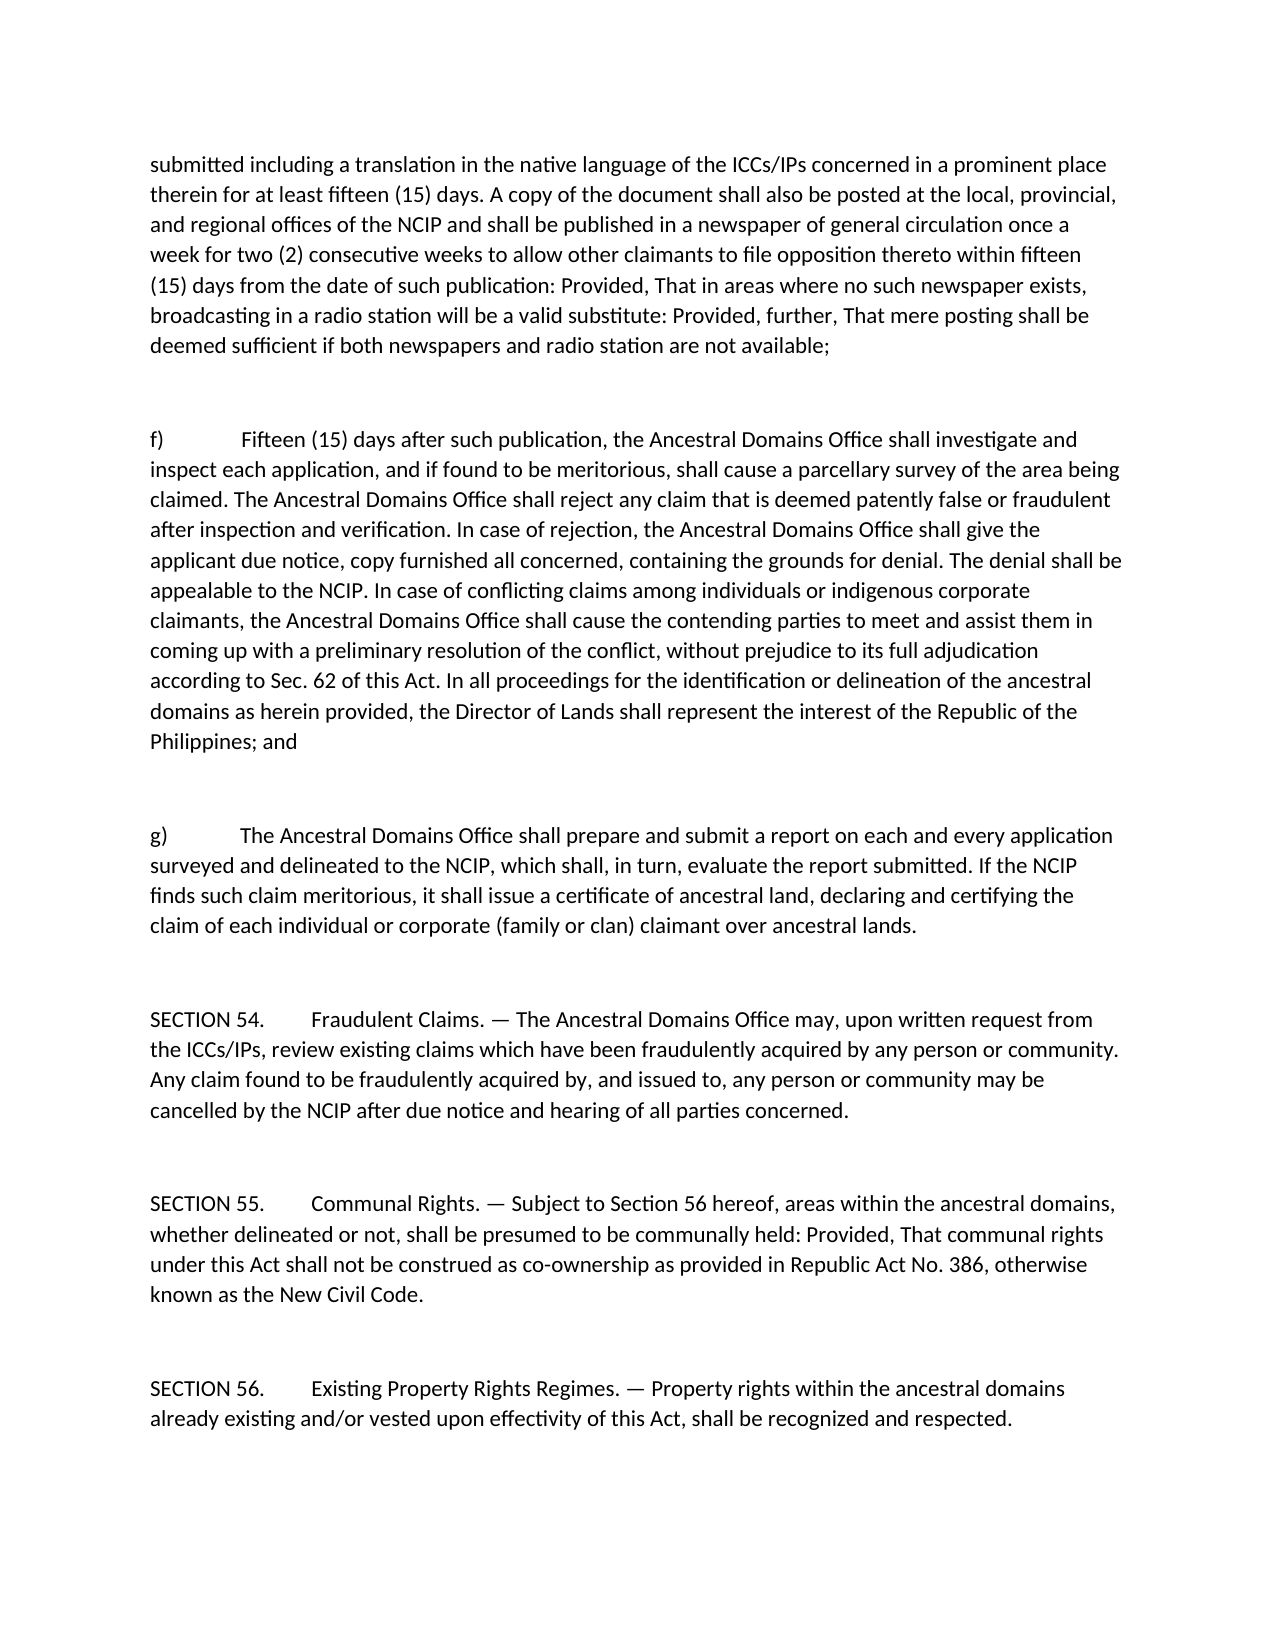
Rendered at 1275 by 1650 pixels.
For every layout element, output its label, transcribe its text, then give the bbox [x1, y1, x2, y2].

text SECTION 56. Existing Property Rights Regimes. — Property rights within the ancestral domains already existing and/or vested upon effectivity of this Act, shall be recognized and respected. [150, 1374, 1125, 1432]
text SECTION 55. Communal Rights. — Subject to Section 56 hereof, areas within the ancestral domains, whether delineated or not, shall be presumed to be communally held: Provided, That communal rights under this Act shall not be construed as co-ownership as provided in Republic Act No. 386, otherwise known as the New Civil Code. [150, 1189, 1125, 1308]
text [150, 150, 1125, 359]
text SECTION 54. Fraudulent Claims. — The Ancestral Domains Office may, upon written request from the ICCs/IPs, review existing claims which have been fraudulently acquired by any person or community. Any claim found to be fraudulently acquired by, and issued to, any person or community may be cancelled by the NCIP after due notice and hearing of all parties concerned. [150, 1005, 1125, 1124]
text f) Fifteen (15) days after such publication, the Ancestral Domains Office shall investigate and inspect each application, and if found to be meritorious, shall cause a parcellary survey of the area being claimed. The Ancestral Domains Office shall reject any claim that is deemed patently false or fraudulent after inspection and verification. In case of rejection, the Ancestral Domains Office shall give the applicant due notice, copy furnished all concerned, containing the grounds for denial. The denial shall be appealable to the NCIP. In case of conflicting claims among individuals or indigenous corporate claimants, the Ancestral Domains Office shall cause the contending parties to meet and assist them in coming up with a preliminary resolution of the conflict, without prejudice to its full adjudication according to Sec. 62 of this Act. In all proceedings for the identification or delineation of the ancestral domains as herein provided, the Director of Lands shall represent the interest of the Republic of the Philippines; and [150, 425, 1125, 755]
text g) The Ancestral Domains Office shall prepare and submit a report on each and every application surveyed and delineated to the NCIP, which shall, in turn, evaluate the report submitted. If the NCIP finds such claim meritorious, it shall issue a certificate of ancestral land, declaring and certifying the claim of each individual or corporate (family or clan) claimant over ancestral lands. [150, 821, 1125, 939]
